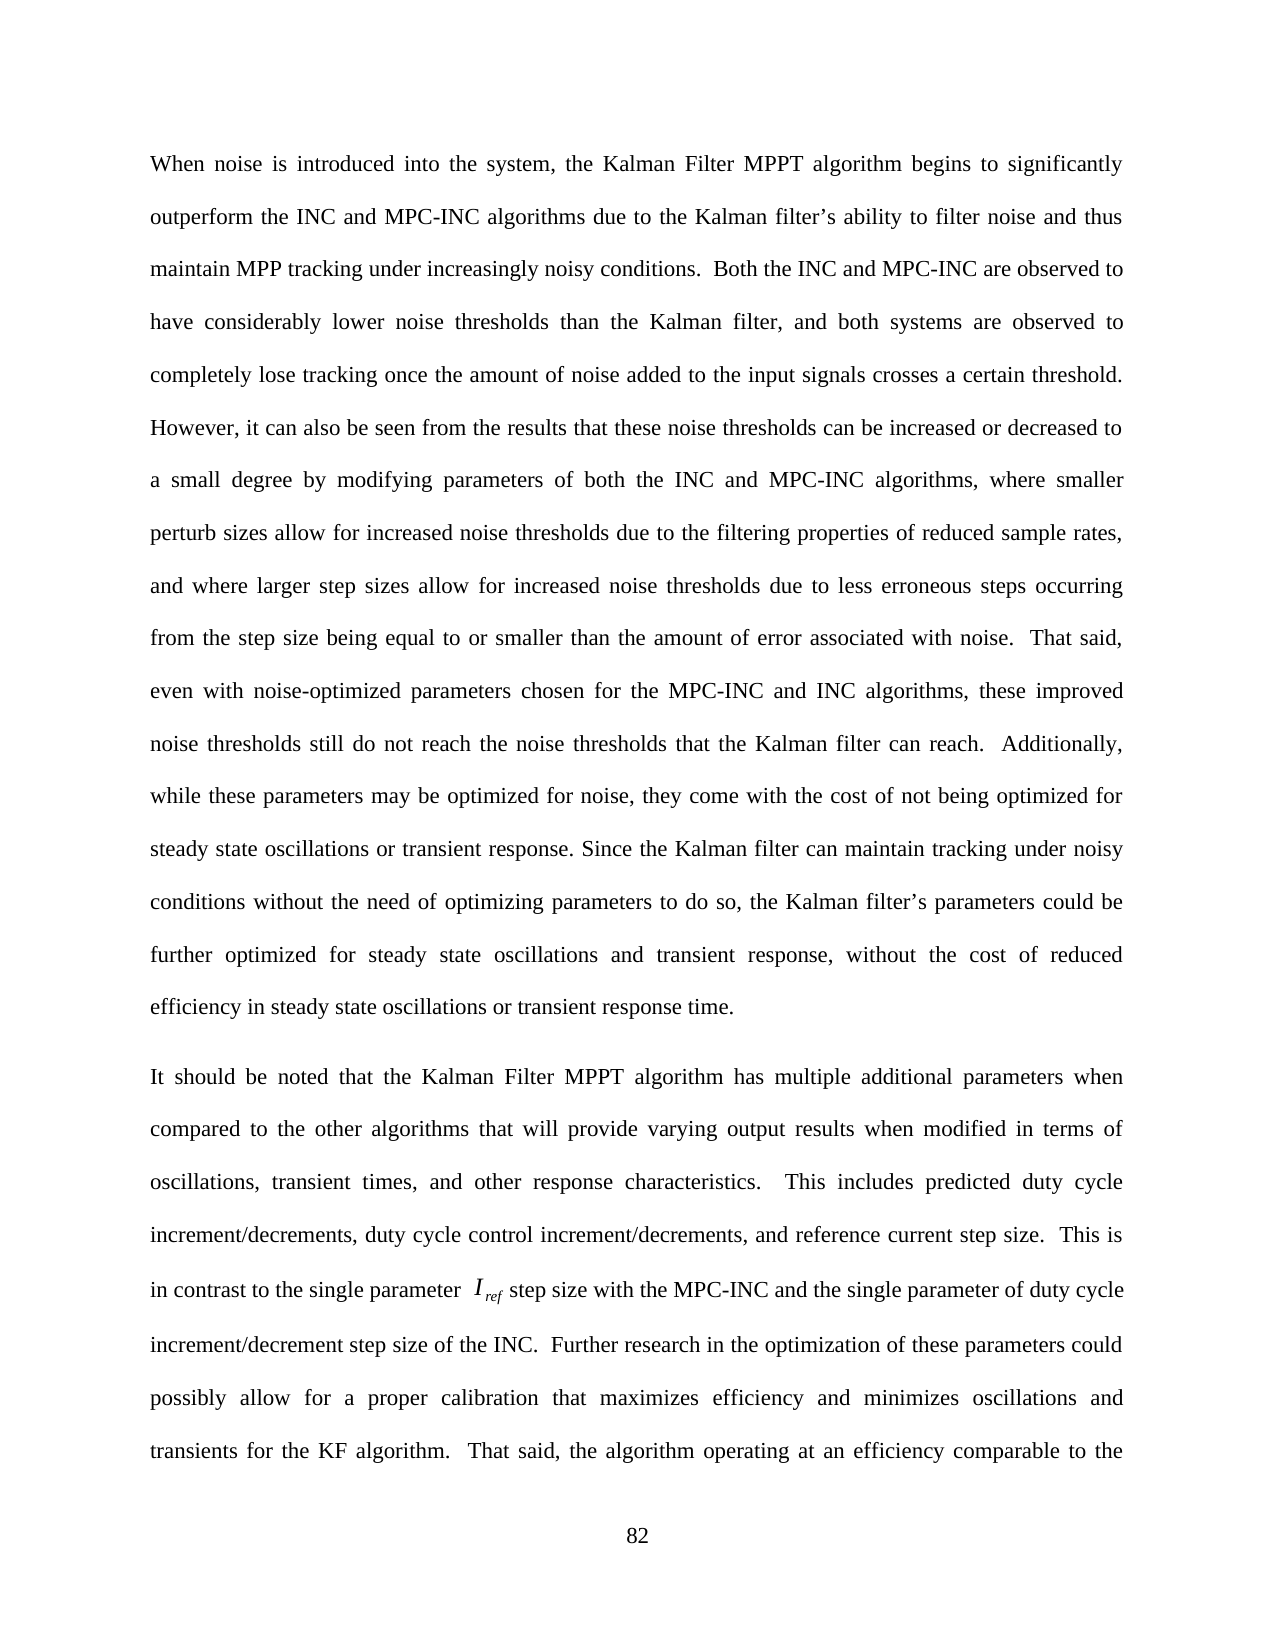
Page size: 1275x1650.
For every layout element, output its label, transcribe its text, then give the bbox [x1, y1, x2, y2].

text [150, 1063, 1125, 1463]
text When noise is introduced into the system, the Kalman Filter MPPT algorithm begins to significantly outperform the INC and MPC-INC algorithms due to the Kalman filter’s ability to filter noise and thus maintain MPP tracking under increasingly noisy conditions. Both the INC and MPC-INC are observed to have considerably lower noise thresholds than the Kalman filter, and both systems are observed to completely lose tracking once the amount of noise added to the input signals crosses a certain threshold. However, it can also be seen from the results that these noise thresholds can be increased or decreased to a small degree by modifying parameters of both the INC and MPC-INC algorithms, where smaller perturb sizes allow for increased noise thresholds due to the filtering properties of reduced sample rates, and where larger step sizes allow for increased noise thresholds due to less erroneous steps occurring from the step size being equal to or smaller than the amount of error associated with noise. That said, even with noise-optimized parameters chosen for the MPC-INC and INC algorithms, these improved noise thresholds still do not reach the noise thresholds that the Kalman filter can reach. Additionally, while these parameters may be optimized for noise, they come with the cost of not being optimized for steady state oscillations or transient response. Since the Kalman filter can maintain tracking under noisy conditions without the need of optimizing parameters to do so, the Kalman filter’s parameters could be further optimized for steady state oscillations and transient response, without the cost of reduced efficiency in steady state oscillations or transient response time. [150, 150, 1125, 1020]
